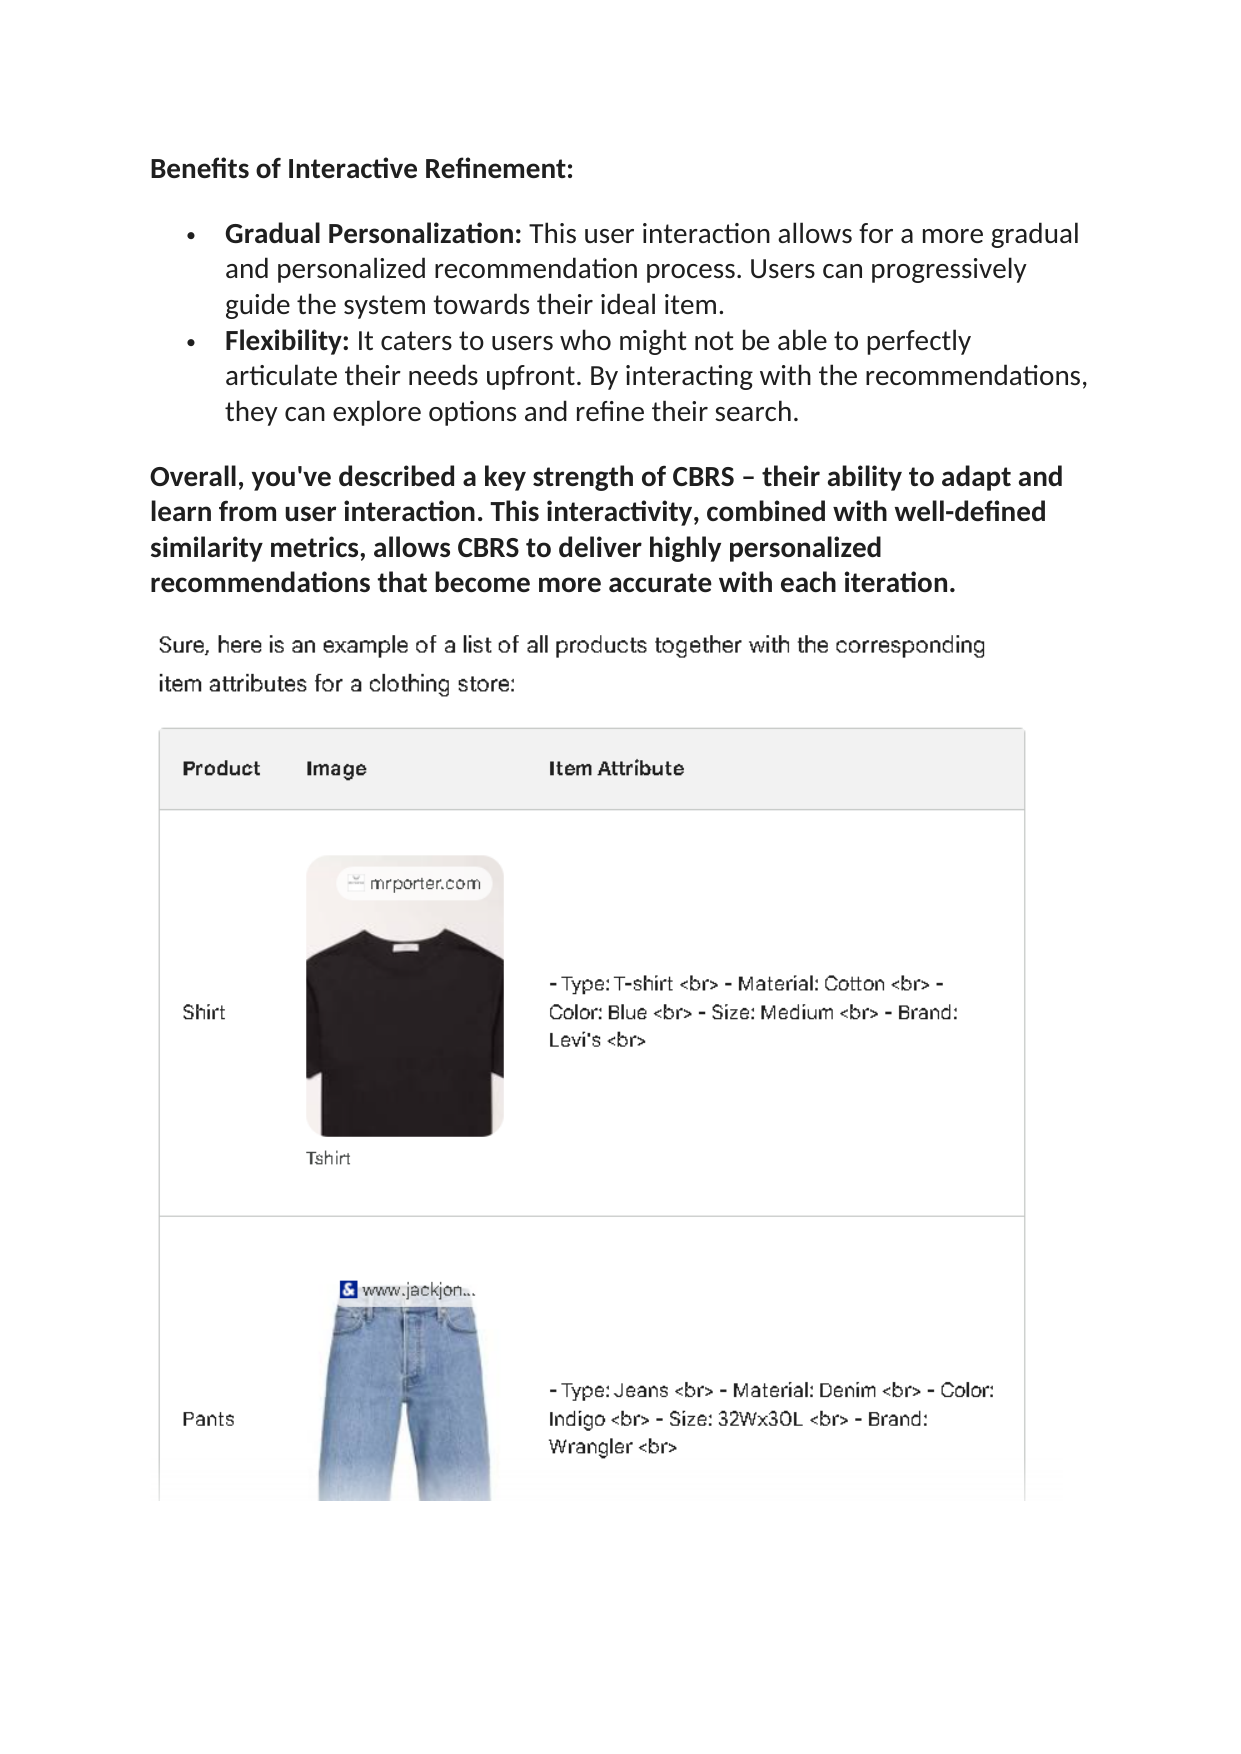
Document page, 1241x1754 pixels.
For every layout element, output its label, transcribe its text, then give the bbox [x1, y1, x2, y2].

text Benefits of Interactive Refinement: [150, 150, 1090, 186]
text Overall, you've described a key strength of CBRS – their ability to adapt and learn from user interaction. This interactivity, combined with well-defined similarity metrics, allows CBRS to deliver highly personalized recommendations that become more accurate with each iteration. [150, 458, 1090, 600]
picture [150, 629, 1063, 1501]
list Gradual Personalization: This user interaction allows for a more gradual and personalized recommendation process. Users can progressively guide the system towards their ideal item. [187, 215, 1090, 322]
list Flexibility: It caters to users who might not be able to perfectly articulate their needs upfront. By interacting with the recommendations, they can explore options and refine their search. [187, 322, 1090, 428]
